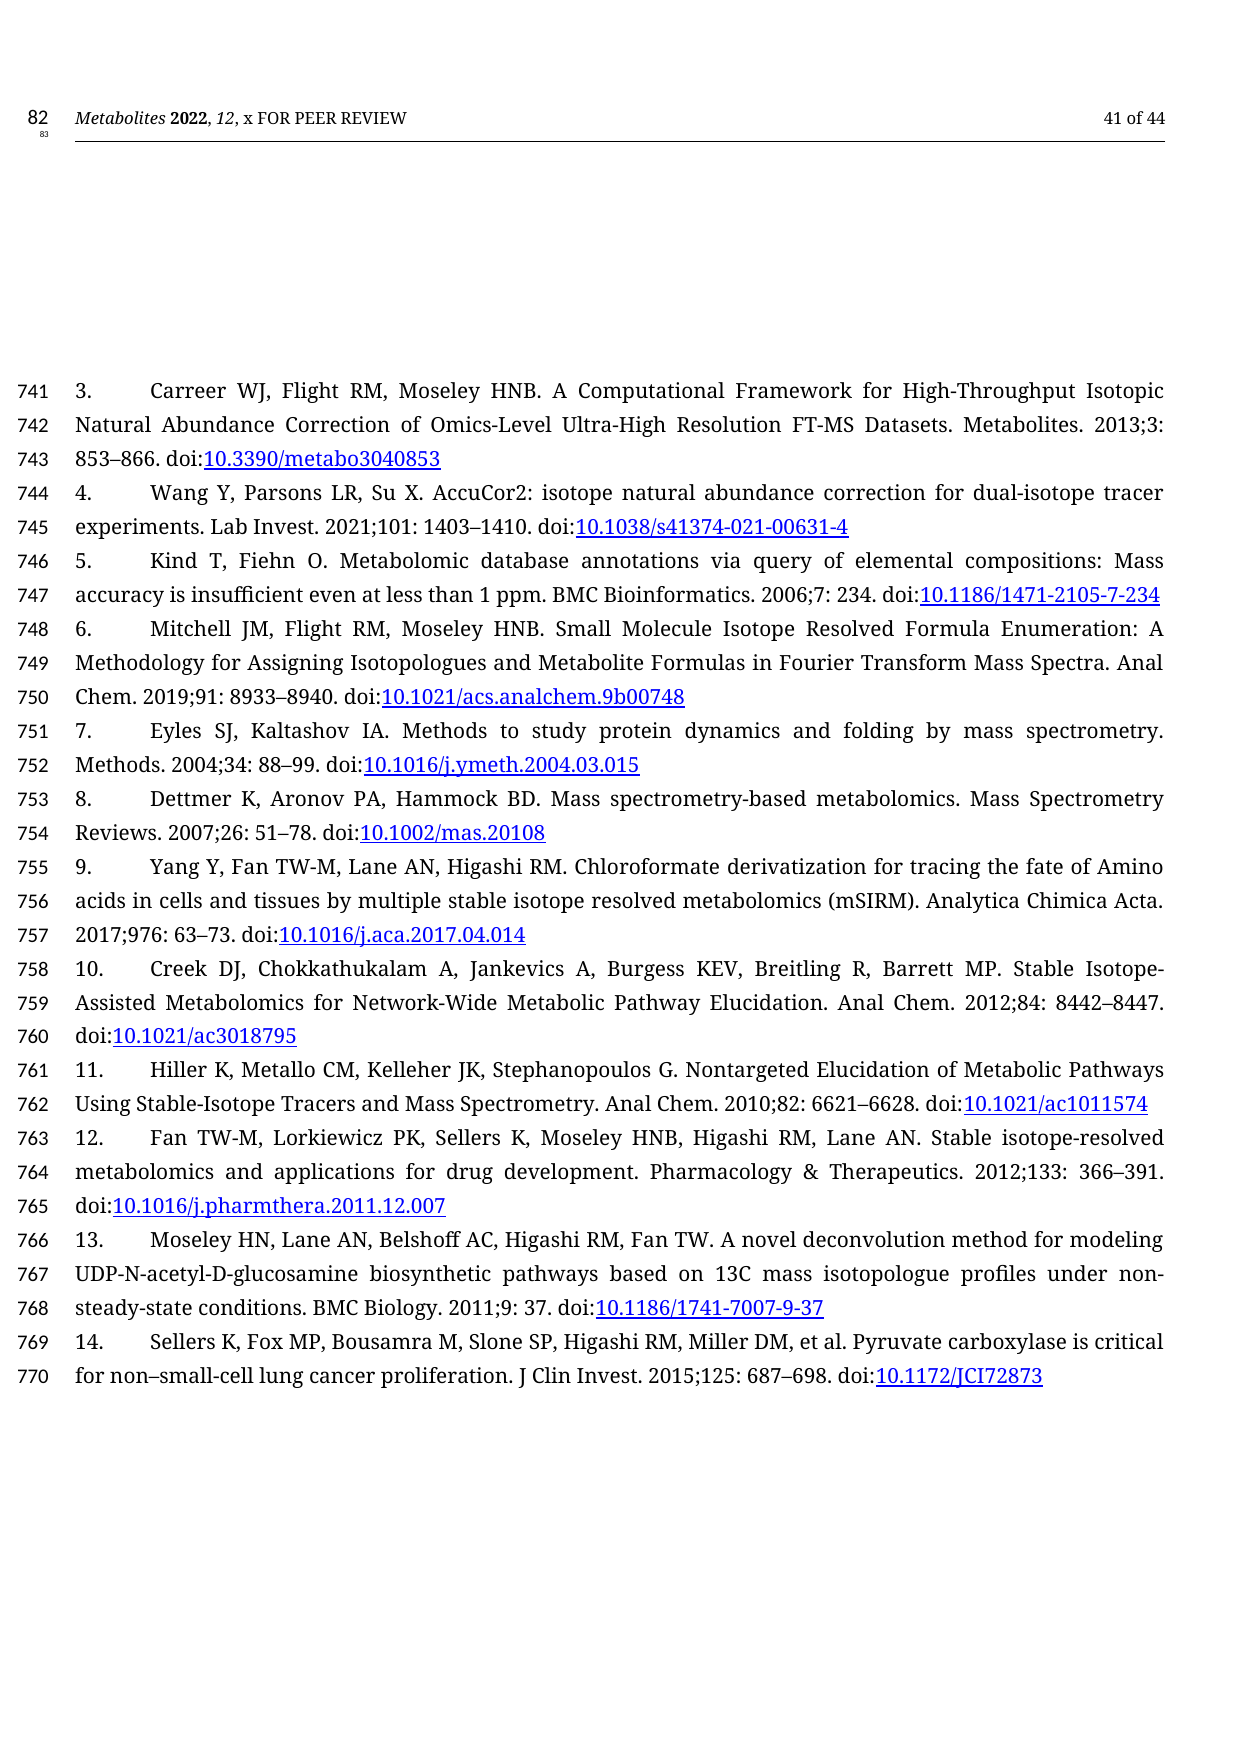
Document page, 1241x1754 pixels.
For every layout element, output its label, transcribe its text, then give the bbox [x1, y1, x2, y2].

text 7. Eyles SJ, Kaltashov IA. Methods to study protein dynamics and folding by mass spectrometry. Methods. 2004;34: 88–99. doi:10.1016/j.ymeth.2004.03.015 [75, 713, 1165, 781]
text 9. Yang Y, Fan TW-M, Lane AN, Higashi RM. Chloroformate derivatization for tracing the fate of Amino acids in cells and tissues by multiple stable isotope resolved metabolomics (mSIRM). Analytica Chimica Acta. 2017;976: 63–73. doi:10.1016/j.aca.2017.04.014 [75, 849, 1165, 951]
text 8. Dettmer K, Aronov PA, Hammock BD. Mass spectrometry-based metabolomics. Mass Spectrometry Reviews. 2007;26: 51–78. doi:10.1002/mas.20108 [75, 781, 1165, 849]
text 12. Fan TW-M, Lorkiewicz PK, Sellers K, Moseley HNB, Higashi RM, Lane AN. Stable isotope-resolved metabolomics and applications for drug development. Pharmacology & Therapeutics. 2012;133: 366–391. doi:10.1016/j.pharmthera.2011.12.007 [75, 1121, 1165, 1223]
text 11. Hiller K, Metallo CM, Kelleher JK, Stephanopoulos G. Nontargeted Elucidation of Metabolic Pathways Using Stable-Isotope Tracers and Mass Spectrometry. Anal Chem. 2010;82: 6621–6628. doi:10.1021/ac1011574 [75, 1053, 1165, 1121]
text 10. Creek DJ, Chokkathukalam A, Jankevics A, Burgess KEV, Breitling R, Barrett MP. Stable Isotope-Assisted Metabolomics for Network-Wide Metabolic Pathway Elucidation. Anal Chem. 2012;84: 8442–8447. doi:10.1021/ac3018795 [75, 951, 1165, 1053]
text 3. Carreer WJ, Flight RM, Moseley HNB. A Computational Framework for High-Throughput Isotopic Natural Abundance Correction of Omics-Level Ultra-High Resolution FT-MS Datasets. Metabolites. 2013;3: 853–866. doi:10.3390/metabo3040853 [75, 374, 1165, 476]
text 6. Mitchell JM, Flight RM, Moseley HNB. Small Molecule Isotope Resolved Formula Enumeration: A Methodology for Assigning Isotopologues and Metabolite Formulas in Fourier Transform Mass Spectra. Anal Chem. 2019;91: 8933–8940. doi:10.1021/acs.analchem.9b00748 [75, 611, 1165, 713]
text 5. Kind T, Fiehn O. Metabolomic database annotations via query of elemental compositions: Mass accuracy is insufficient even at less than 1 ppm. BMC Bioinformatics. 2006;7: 234. doi:10.1186/1471-2105-7-234 [75, 543, 1165, 611]
text 13. Moseley HN, Lane AN, Belshoff AC, Higashi RM, Fan TW. A novel deconvolution method for modeling UDP-N-acetyl-D-glucosamine biosynthetic pathways based on 13C mass isotopologue profiles under non-steady-state conditions. BMC Biology. 2011;9: 37. doi:10.1186/1741-7007-9-37 [75, 1223, 1165, 1324]
text 14. Sellers K, Fox MP, Bousamra M, Slone SP, Higashi RM, Miller DM, et al. Pyruvate carboxylase is critical for non–small-cell lung cancer proliferation. J Clin Invest. 2015;125: 687–698. doi:10.1172/JCI72873 [75, 1324, 1165, 1392]
text 4. Wang Y, Parsons LR, Su X. AccuCor2: isotope natural abundance correction for dual-isotope tracer experiments. Lab Invest. 2021;101: 1403–1410. doi:10.1038/s41374-021-00631-4 [75, 476, 1165, 543]
